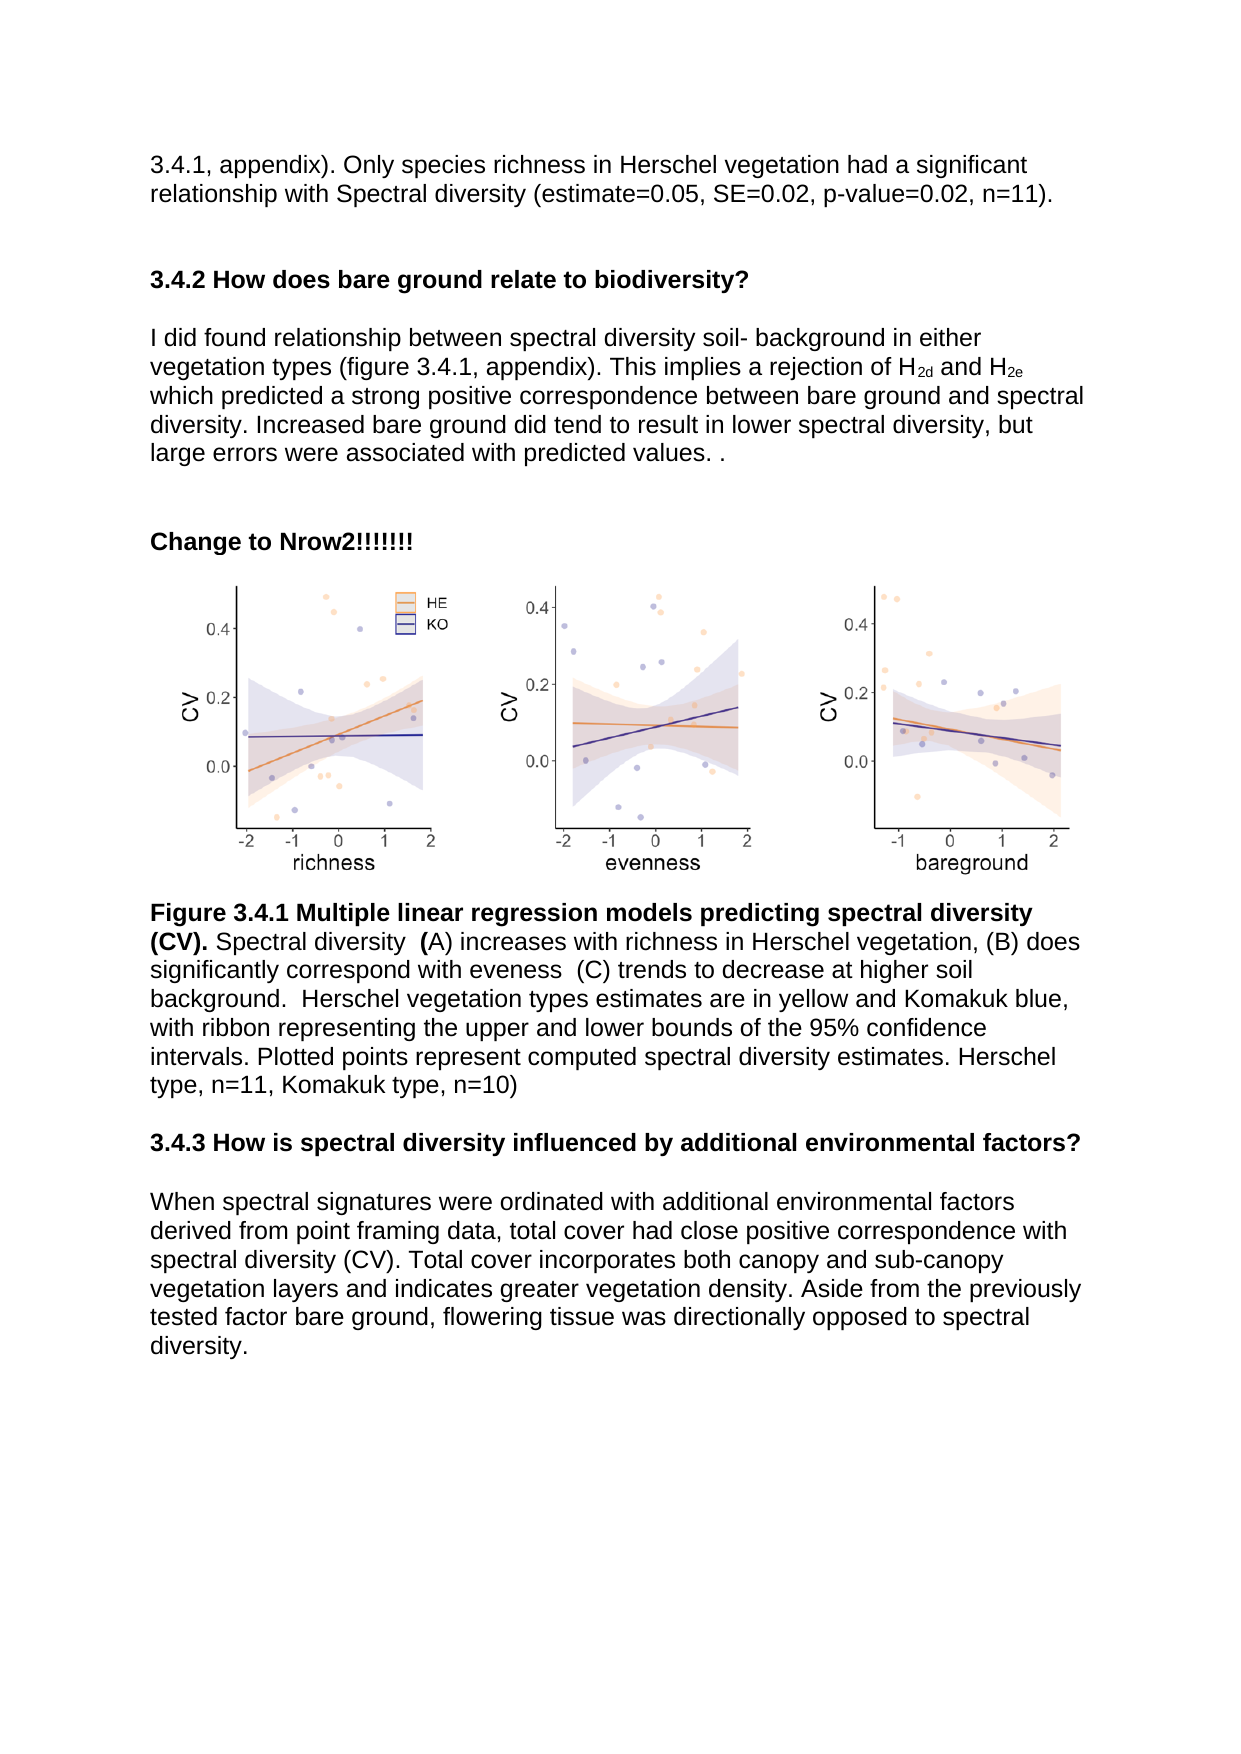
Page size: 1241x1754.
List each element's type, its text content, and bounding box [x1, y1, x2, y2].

text I did found relationship between spectral diversity soil- background in either vegetation types (figure 3.4.1, appendix). This implies a rejection of H2d and H2e which predicted a strong positive correspondence between bare ground and spectral diversity. Increased bare ground did tend to result in lower spectral diversity, but large errors were associated with predicted values. . [150, 323, 1090, 467]
text When spectral signatures were ordinated with additional environmental factors derived from point framing data, total cover had close positive correspondence with spectral diversity (CV). Total cover incorporates both canopy and sub-canopy vegetation layers and indicates greater vegetation density. Aside from the previously tested factor bare ground, flowering tissue was directionally opposed to spectral diversity. [150, 1187, 1090, 1360]
text 3.4.2 How does bare ground relate to biodiversity? [150, 265, 1090, 294]
text Change to Nrow2!!!!!!! [150, 527, 1090, 555]
picture [150, 555, 1090, 898]
text Figure 3.4.1 Multiple linear regression models predicting spectral diversity (CV). Spectral diversity (A) increases with richness in Herschel vegetation, (B) does significantly correspond with eveness (C) trends to decrease at higher soil background. Herschel vegetation types estimates are in yellow and Komakuk blue, with ribbon representing the upper and lower bounds of the 95% confidence intervals. Plotted points represent computed spectral diversity estimates. Herschel type, n=11, Komakuk type, n=10) [150, 898, 1090, 1099]
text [150, 150, 1090, 207]
text 3.4.3 How is spectral diversity influenced by additional environmental factors? [150, 1128, 1090, 1157]
